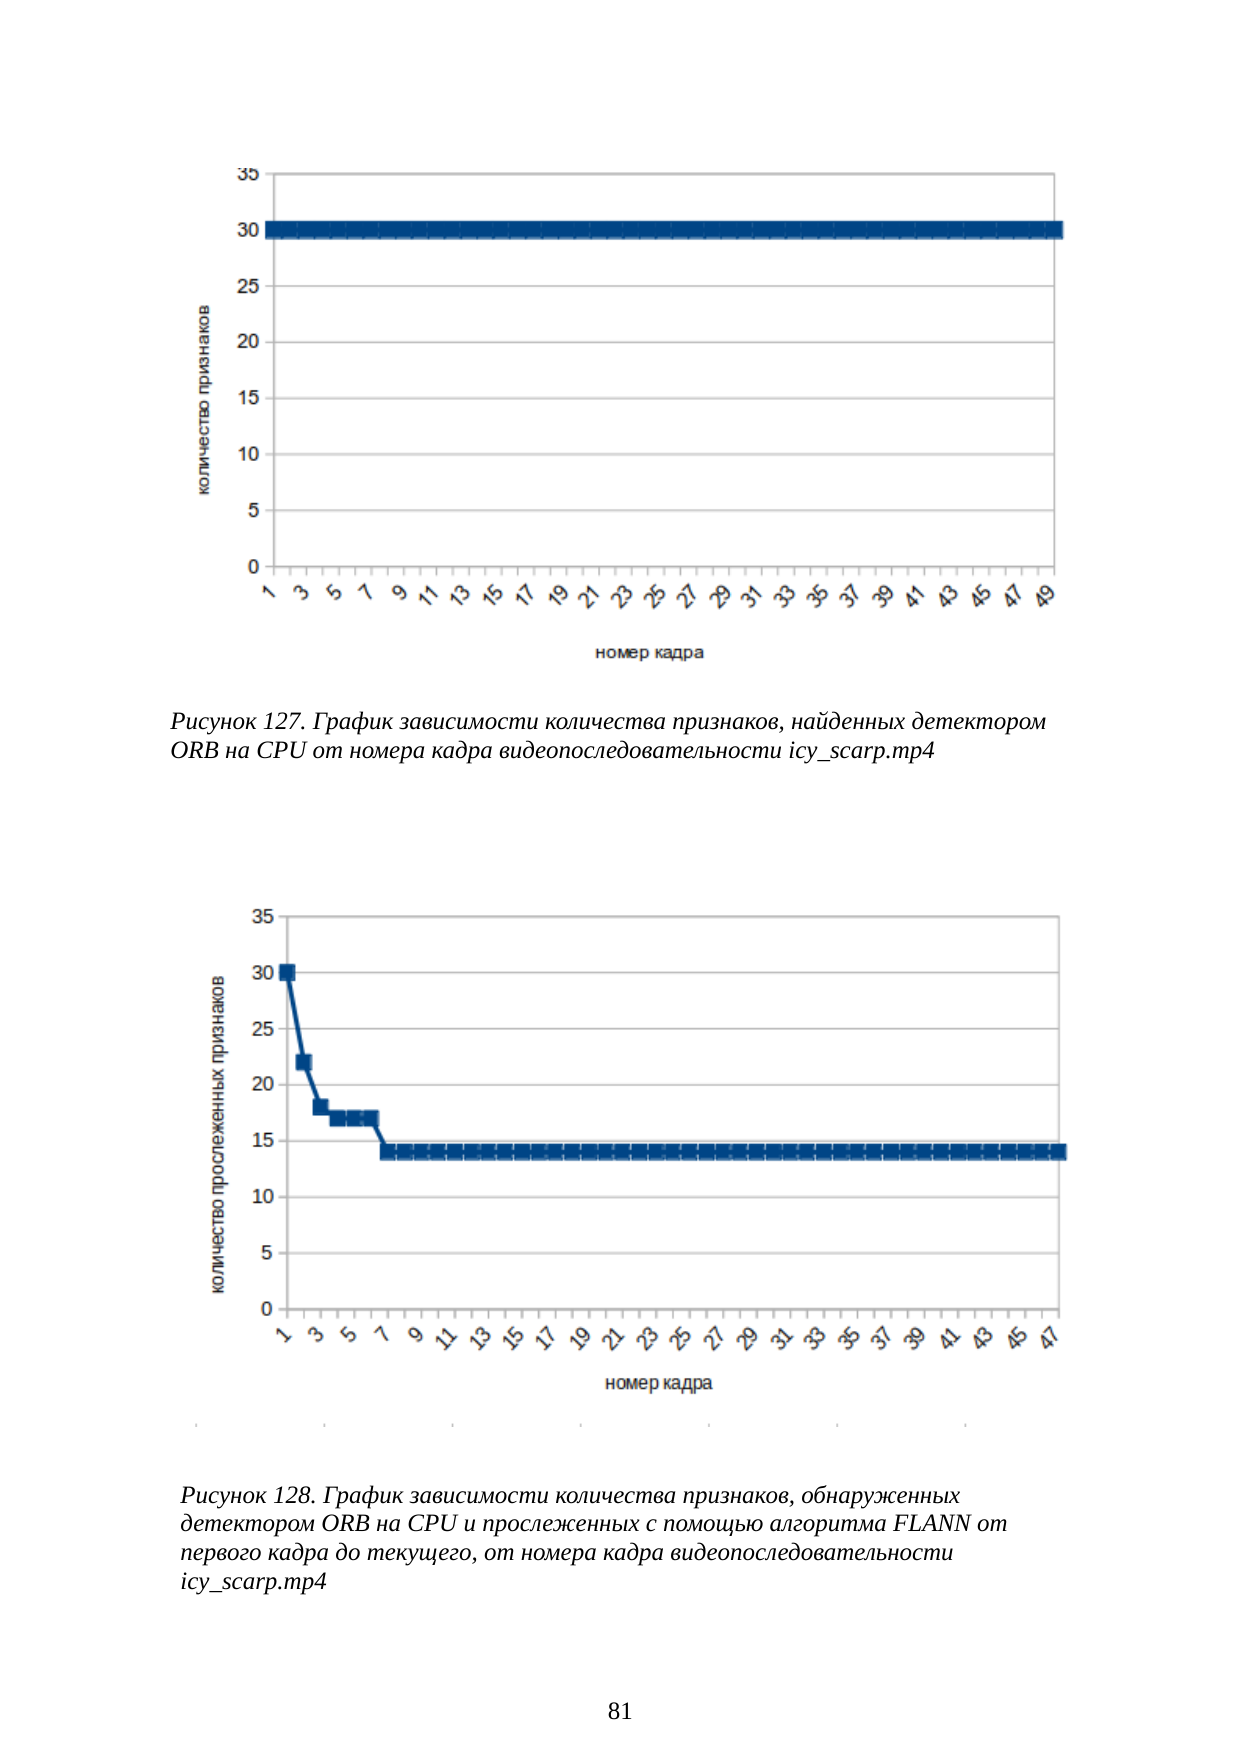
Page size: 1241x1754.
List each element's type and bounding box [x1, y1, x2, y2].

picture [180, 900, 1079, 1427]
picture [170, 168, 1071, 685]
